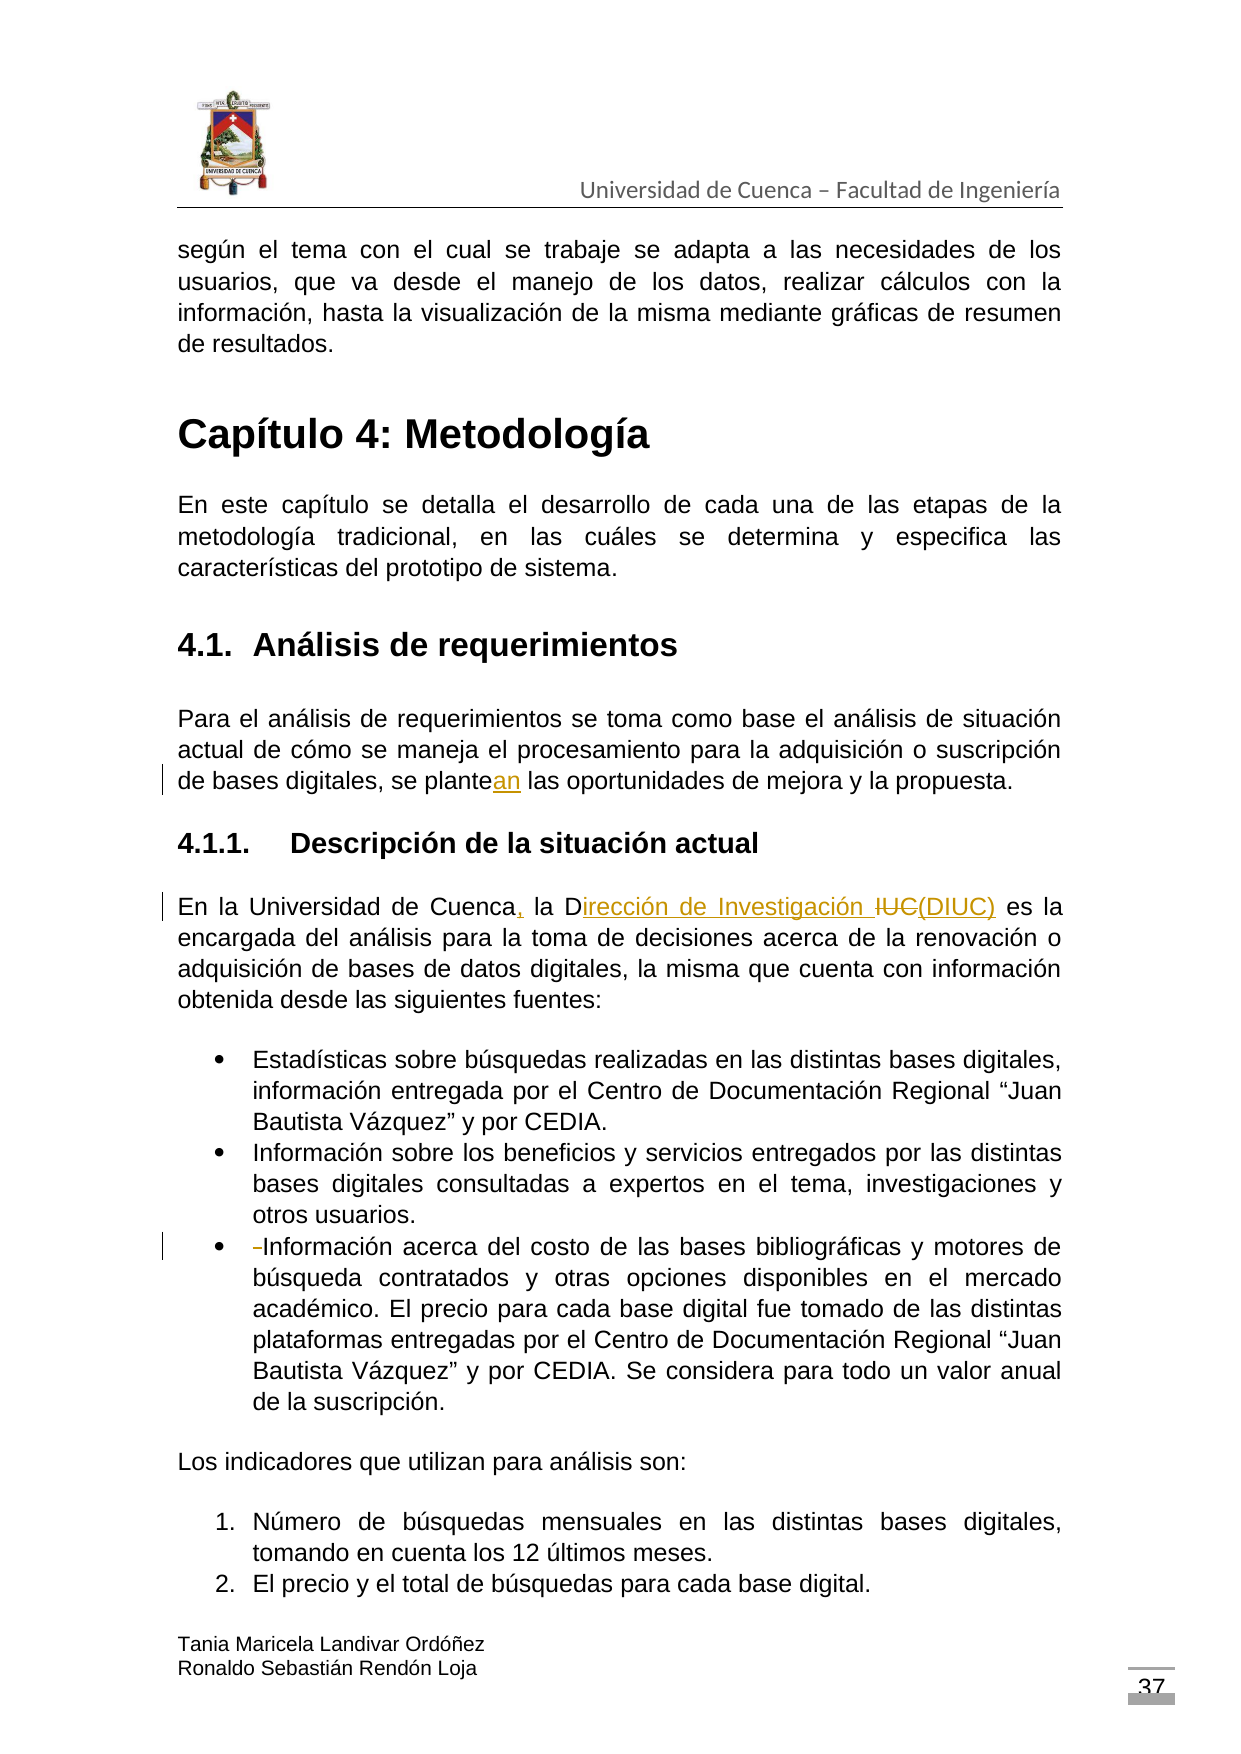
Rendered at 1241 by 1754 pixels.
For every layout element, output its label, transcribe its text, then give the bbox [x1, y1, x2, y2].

list Estadísticas sobre búsquedas realizadas en las distintas bases digitales, información entregada por el Centro de Documentación Regional “Juan Bautista Vázquez” y por CEDIA. [215, 1045, 1063, 1136]
text Los indicadores que utilizan para análisis son: [177, 1447, 1063, 1476]
text En este capítulo se detalla el desarrollo de cada una de las etapas de la metodología tradicional, en las cuáles se determina y especifica las características del prototipo de sistema. [177, 490, 1063, 581]
subtitle Descripción de la situación actual [177, 826, 1063, 860]
list Número de búsquedas mensuales en las distintas bases digitales, tomando en cuenta los 12 últimos meses. [215, 1507, 1063, 1567]
list Información sobre los beneficios y servicios entregados por las distintas bases digitales consultadas a expertos en el tema, investigaciones y otros usuarios. [215, 1138, 1063, 1229]
list El precio y el total de búsquedas para cada base digital. [215, 1569, 1063, 1598]
text En la Universidad de Cuenca la D es la encargada del análisis para la toma de decisiones acerca de la renovación o adquisición de bases de datos digitales, la misma que cuenta con información obtenida desde las siguientes fuentes: [177, 892, 1063, 1014]
subtitle Capítulo 4: Metodología [177, 409, 1063, 457]
list Información acerca del costo de las bases bibliográficas y motores de búsqueda contratados y otras opciones disponibles en el mercado académico. El precio para cada base digital fue tomado de las distintas plataformas entregadas por el Centro de Documentación Regional “Juan Bautista Vázquez” y por CEDIA. Se considera para todo un valor anual de la suscripción. [215, 1232, 1063, 1416]
picture [177, 86, 290, 199]
subtitle Análisis de requerimientos [177, 625, 1063, 664]
text Para el análisis de requerimientos se toma como base el análisis de situación actual de cómo se maneja el procesamiento para la adquisición o suscripción de bases digitales, se plante las oportunidades de mejora y la propuesta. [177, 704, 1063, 795]
